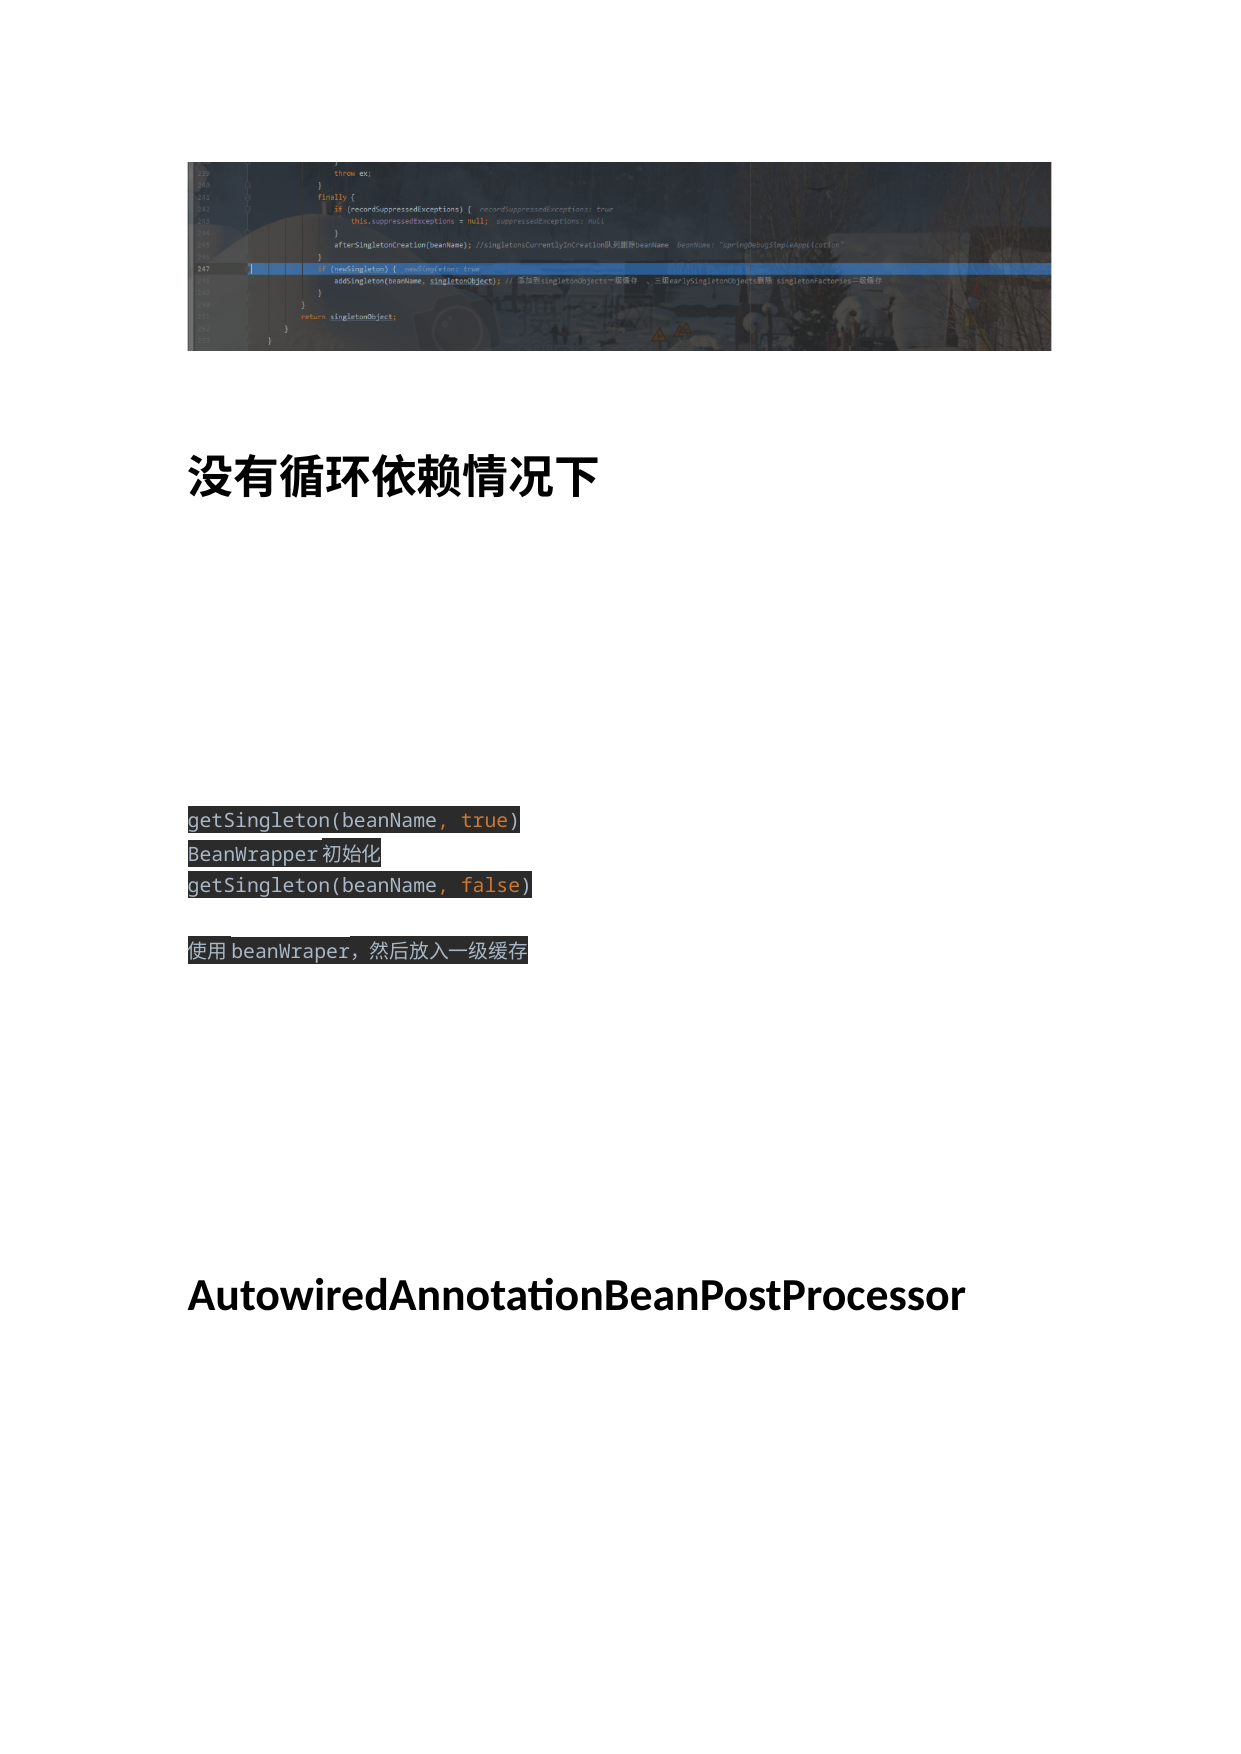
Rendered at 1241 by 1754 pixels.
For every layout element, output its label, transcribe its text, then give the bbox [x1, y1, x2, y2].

text getSingleton(beanName, true) [187, 804, 1053, 836]
text 使用beanWraper，然后放入一级缓存 [187, 934, 1053, 966]
picture [187, 162, 1052, 351]
text BeanWrapper初始化 [187, 836, 1053, 869]
subtitle 没有循环依赖情况下 [187, 425, 1053, 678]
subtitle AutowiredAnnotationBeanPostProcessor [187, 1262, 1053, 1327]
text getSingleton(beanName, false) [187, 869, 1053, 901]
